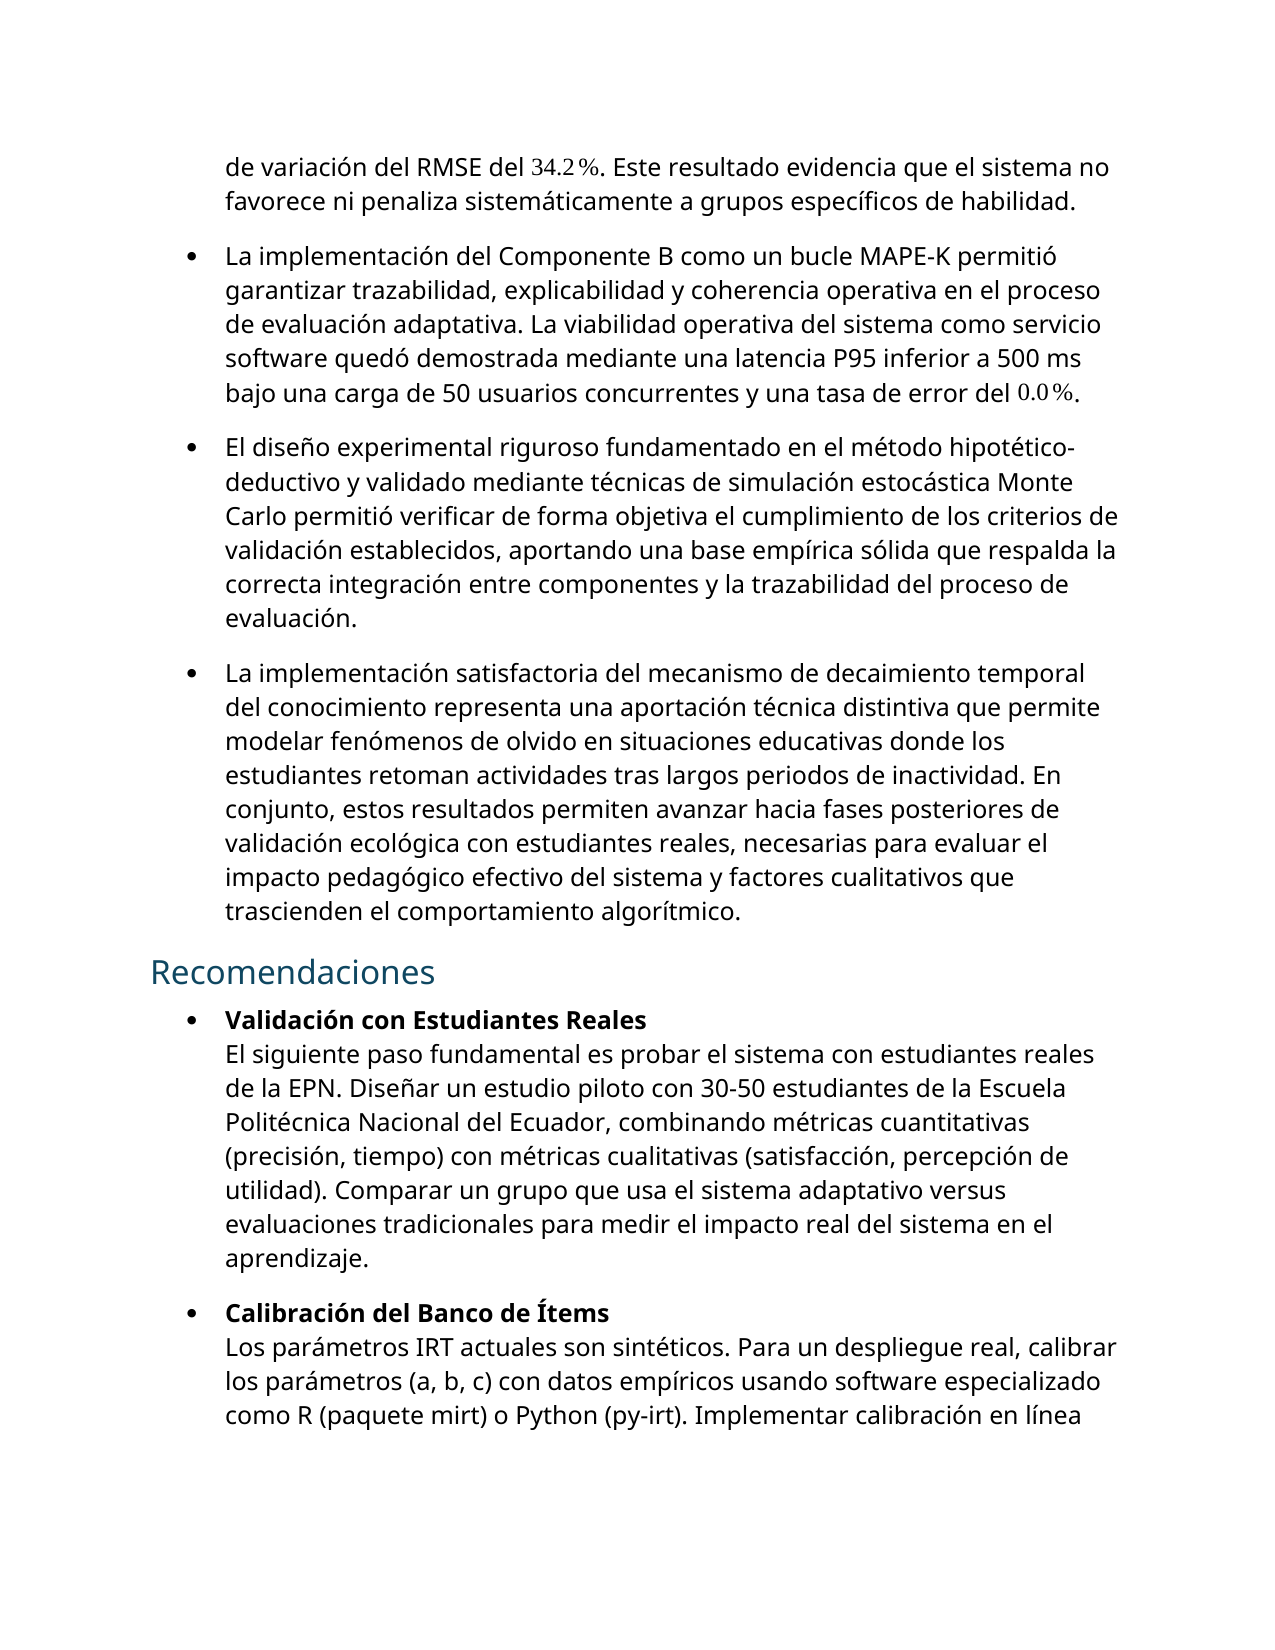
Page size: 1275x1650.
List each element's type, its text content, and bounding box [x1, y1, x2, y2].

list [187, 1296, 1125, 1432]
list Validación con Estudiantes Reales El siguiente paso fundamental es probar el sistema con estudiantes reales de la EPN. Diseñar un estudio piloto con 30-50 estudiantes de la Escuela Politécnica Nacional del Ecuador, combinando métricas cuantitativas (precisión, tiempo) con métricas cualitativas (satisfacción, percepción de utilidad). Comparar un grupo que usa el sistema adaptativo versus evaluaciones tradicionales para medir el impacto real del sistema en el aprendizaje. [187, 1002, 1125, 1275]
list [187, 150, 1125, 218]
list La implementación satisfactoria del mecanismo de decaimiento temporal del conocimiento representa una aportación técnica distintiva que permite modelar fenómenos de olvido en situaciones educativas donde los estudiantes retoman actividades tras largos periodos de inactividad. En conjunto, estos resultados permiten avanzar hacia fases posteriores de validación ecológica con estudiantes reales, necesarias para evaluar el impacto pedagógico efectivo del sistema y factores cualitativos que trascienden el comportamiento algorítmico. [187, 655, 1125, 928]
list El diseño experimental riguroso fundamentado en el método hipotético-deductivo y validado mediante técnicas de simulación estocástica Monte Carlo permitió verificar de forma objetiva el cumplimiento de los criterios de validación establecidos, aportando una base empírica sólida que respalda la correcta integración entre componentes y la trazabilidad del proceso de evaluación. [187, 430, 1125, 634]
subtitle Recomendaciones [150, 949, 1125, 994]
list La implementación del Componente B como un bucle MAPE-K permitió garantizar trazabilidad, explicabilidad y coherencia operativa en el proceso de evaluación adaptativa. La viabilidad operativa del sistema como servicio software quedó demostrada mediante una latencia P95 inferior a 500 ms bajo una carga de 50 usuarios concurrentes y una tasa de error del . [187, 239, 1125, 409]
